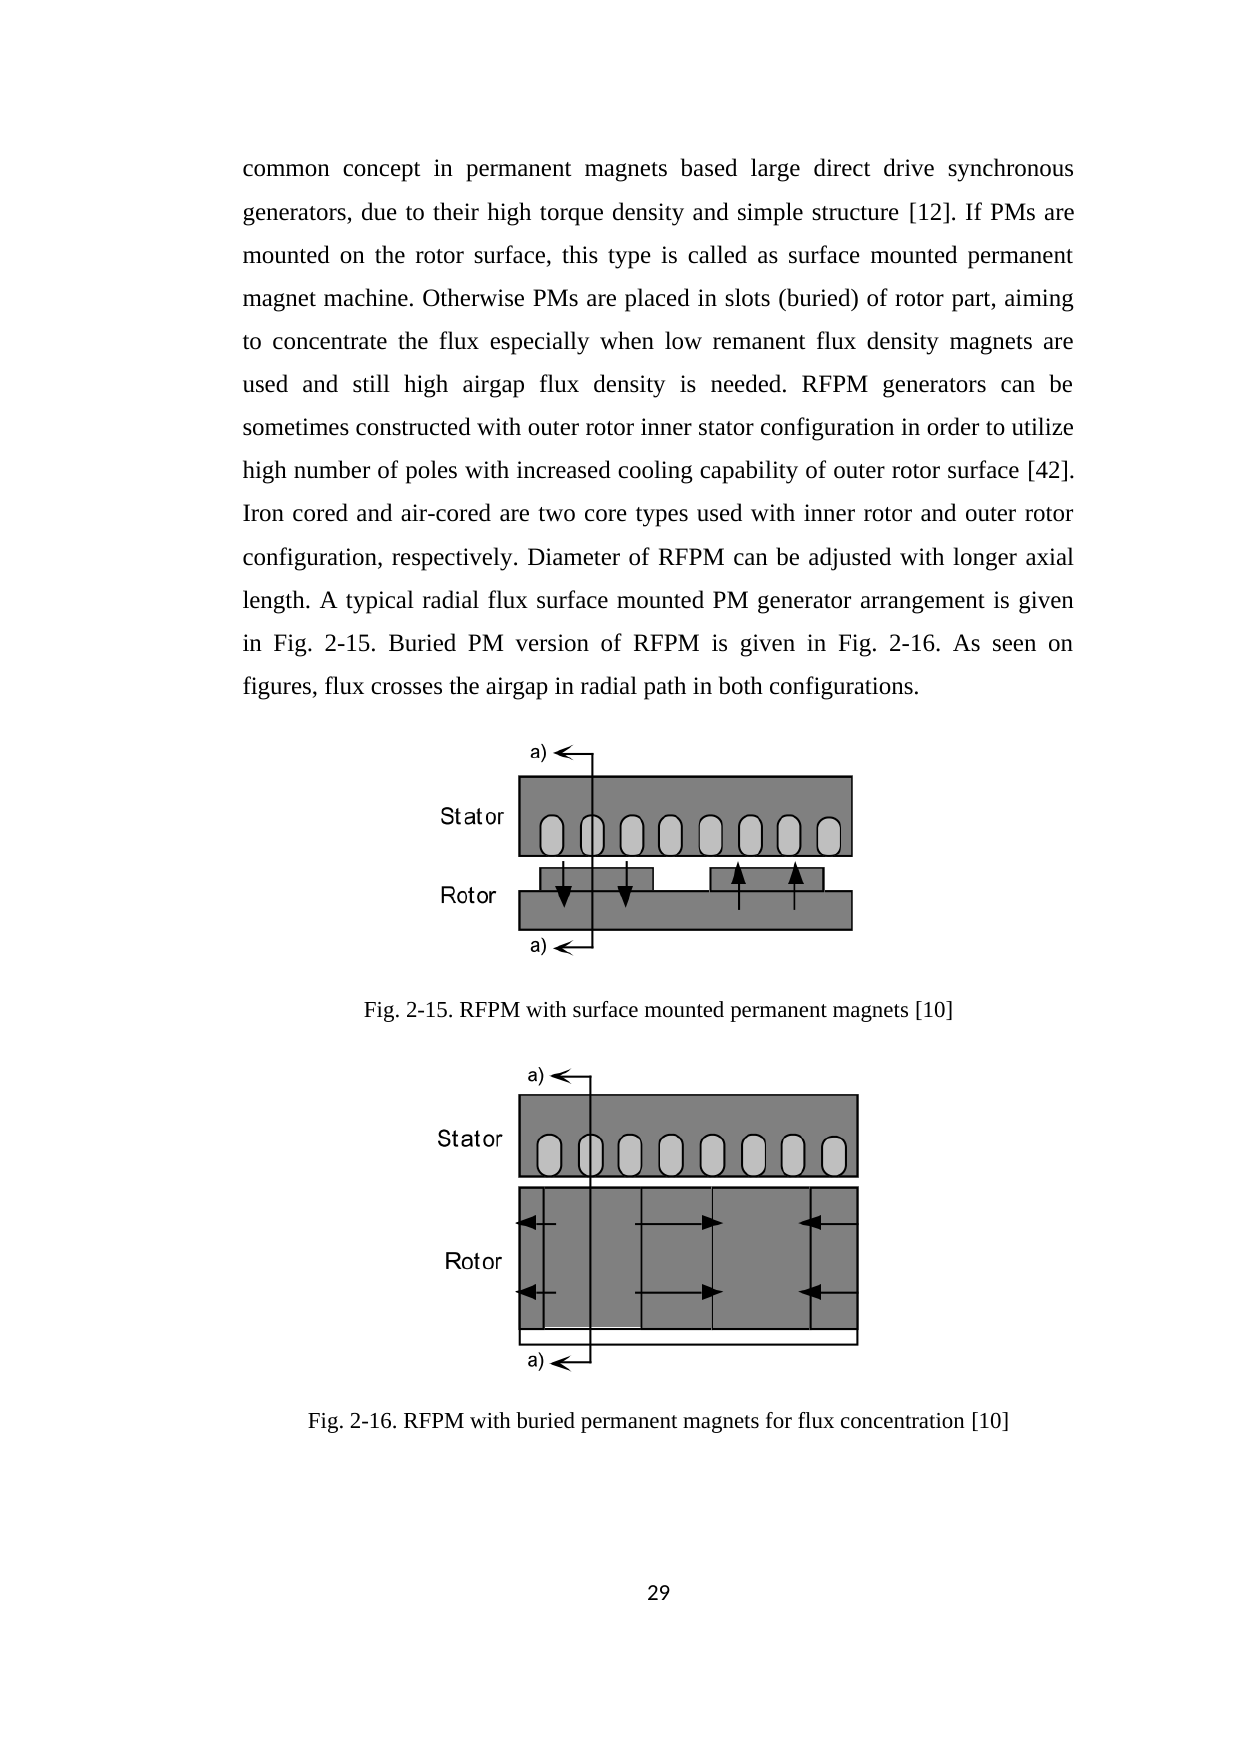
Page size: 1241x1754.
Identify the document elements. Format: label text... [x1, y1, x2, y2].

text Fig. 2-16. RFPM with buried permanent magnets for flux concentration [10] [242, 1407, 1075, 1433]
picture [430, 730, 887, 966]
picture [426, 1052, 891, 1377]
text Fig. 2-15. RFPM with surface mounted permanent magnets [10] [242, 996, 1075, 1023]
